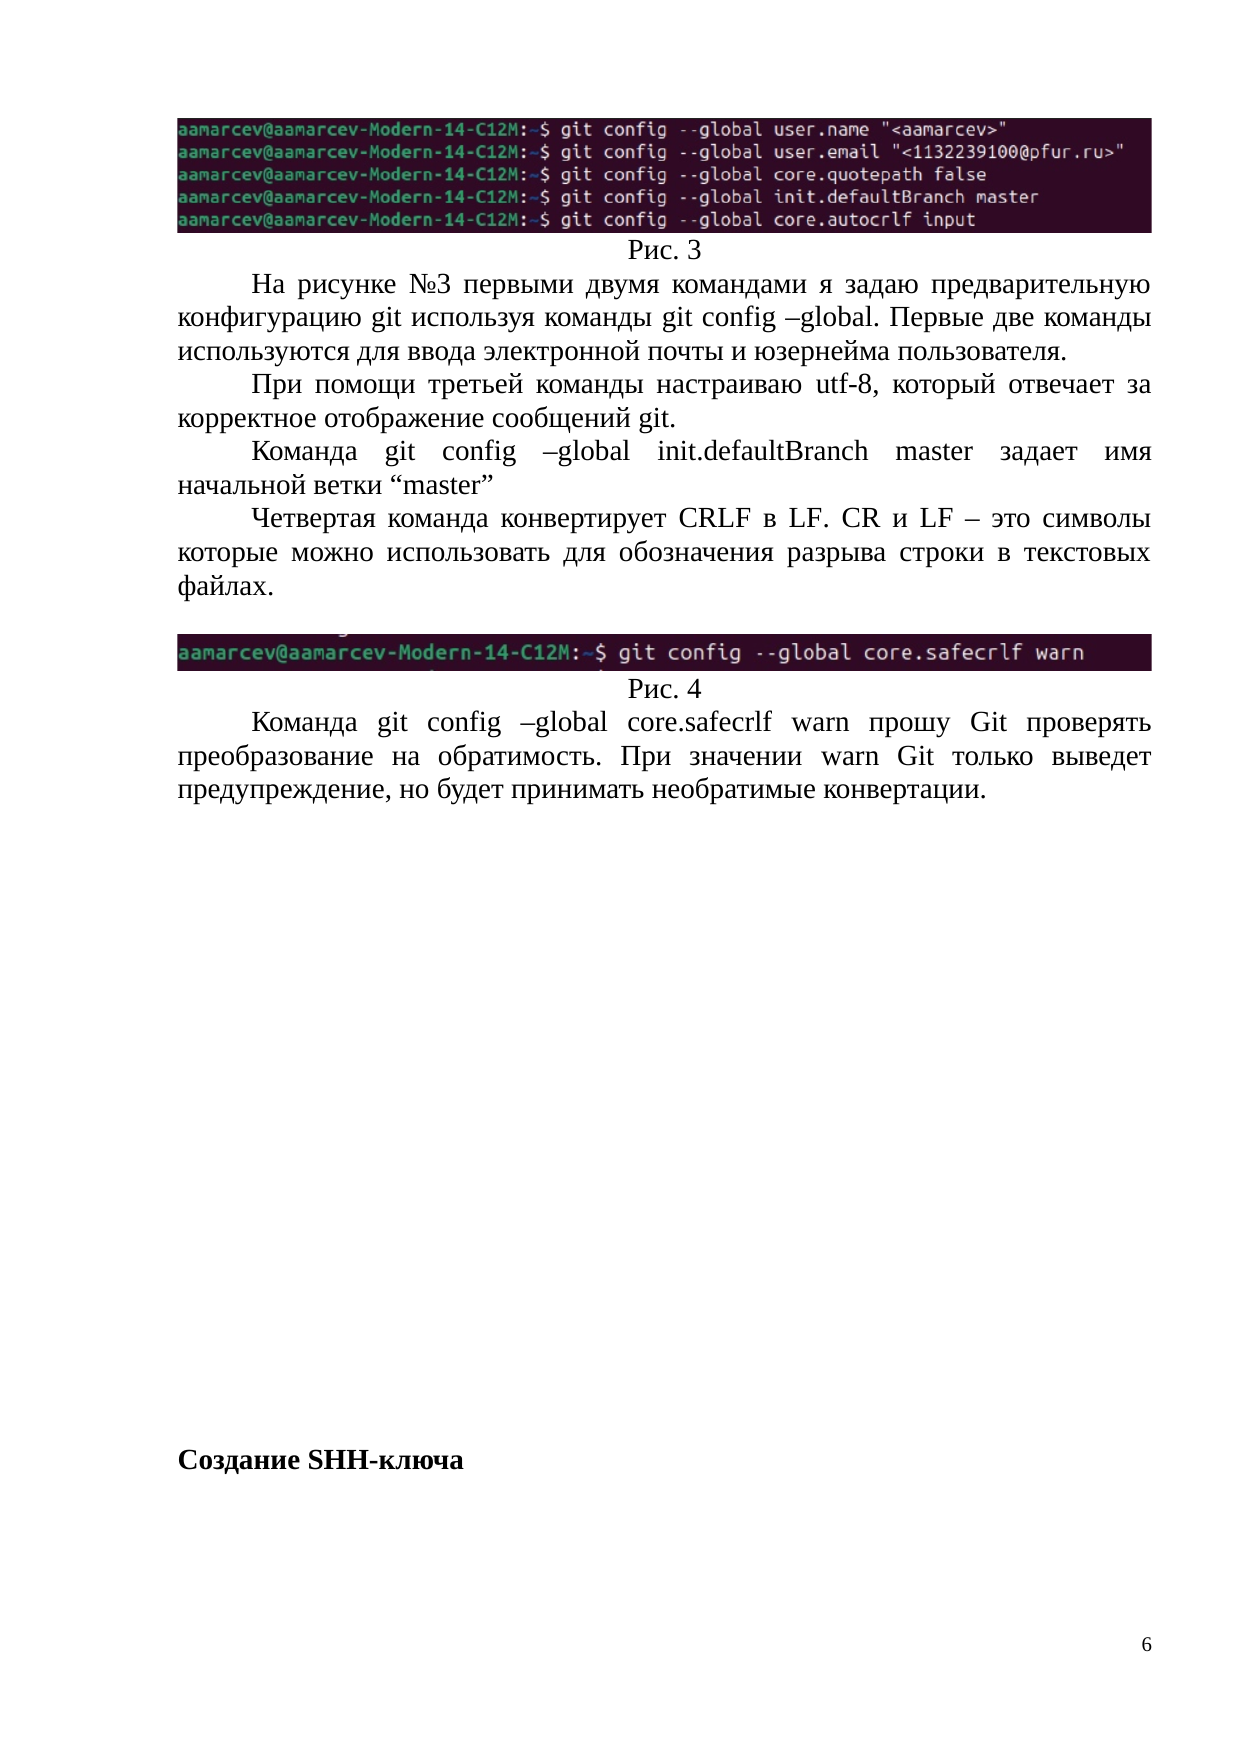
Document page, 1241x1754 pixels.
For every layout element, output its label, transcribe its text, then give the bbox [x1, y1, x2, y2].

text Команда git config –global core.safecrlf warn прошу Git проверять преобразование на обратимость. При значении warn Git только выведет предупреждение, но будет принимать необратимые конвертации. [177, 704, 1152, 805]
text Рис. 4 [177, 671, 1152, 704]
text На рисунке №3 первыми двумя командами я задаю предварительную конфигурацию git используя команды git config –global. Первые две команды используются для ввода электронной почты и юзернейма пользователя. [177, 266, 1152, 366]
text Четвертая команда конвертирует CRLF в LF. CR и LF – это символы которые можно использовать для обозначения разрыва строки в текстовых файлах. [177, 501, 1152, 601]
picture [177, 634, 1152, 671]
picture [177, 118, 1152, 233]
text Рис. 3 [177, 233, 1152, 266]
text Создание SHH-ключа [177, 1442, 1152, 1476]
text При помощи третьей команды настраиваю utf-8, который отвечает за корректное отображение сообщений git. [177, 366, 1152, 433]
text Команда git config –global init.defaultBranch master задает имя начальной ветки “master” [177, 433, 1152, 501]
